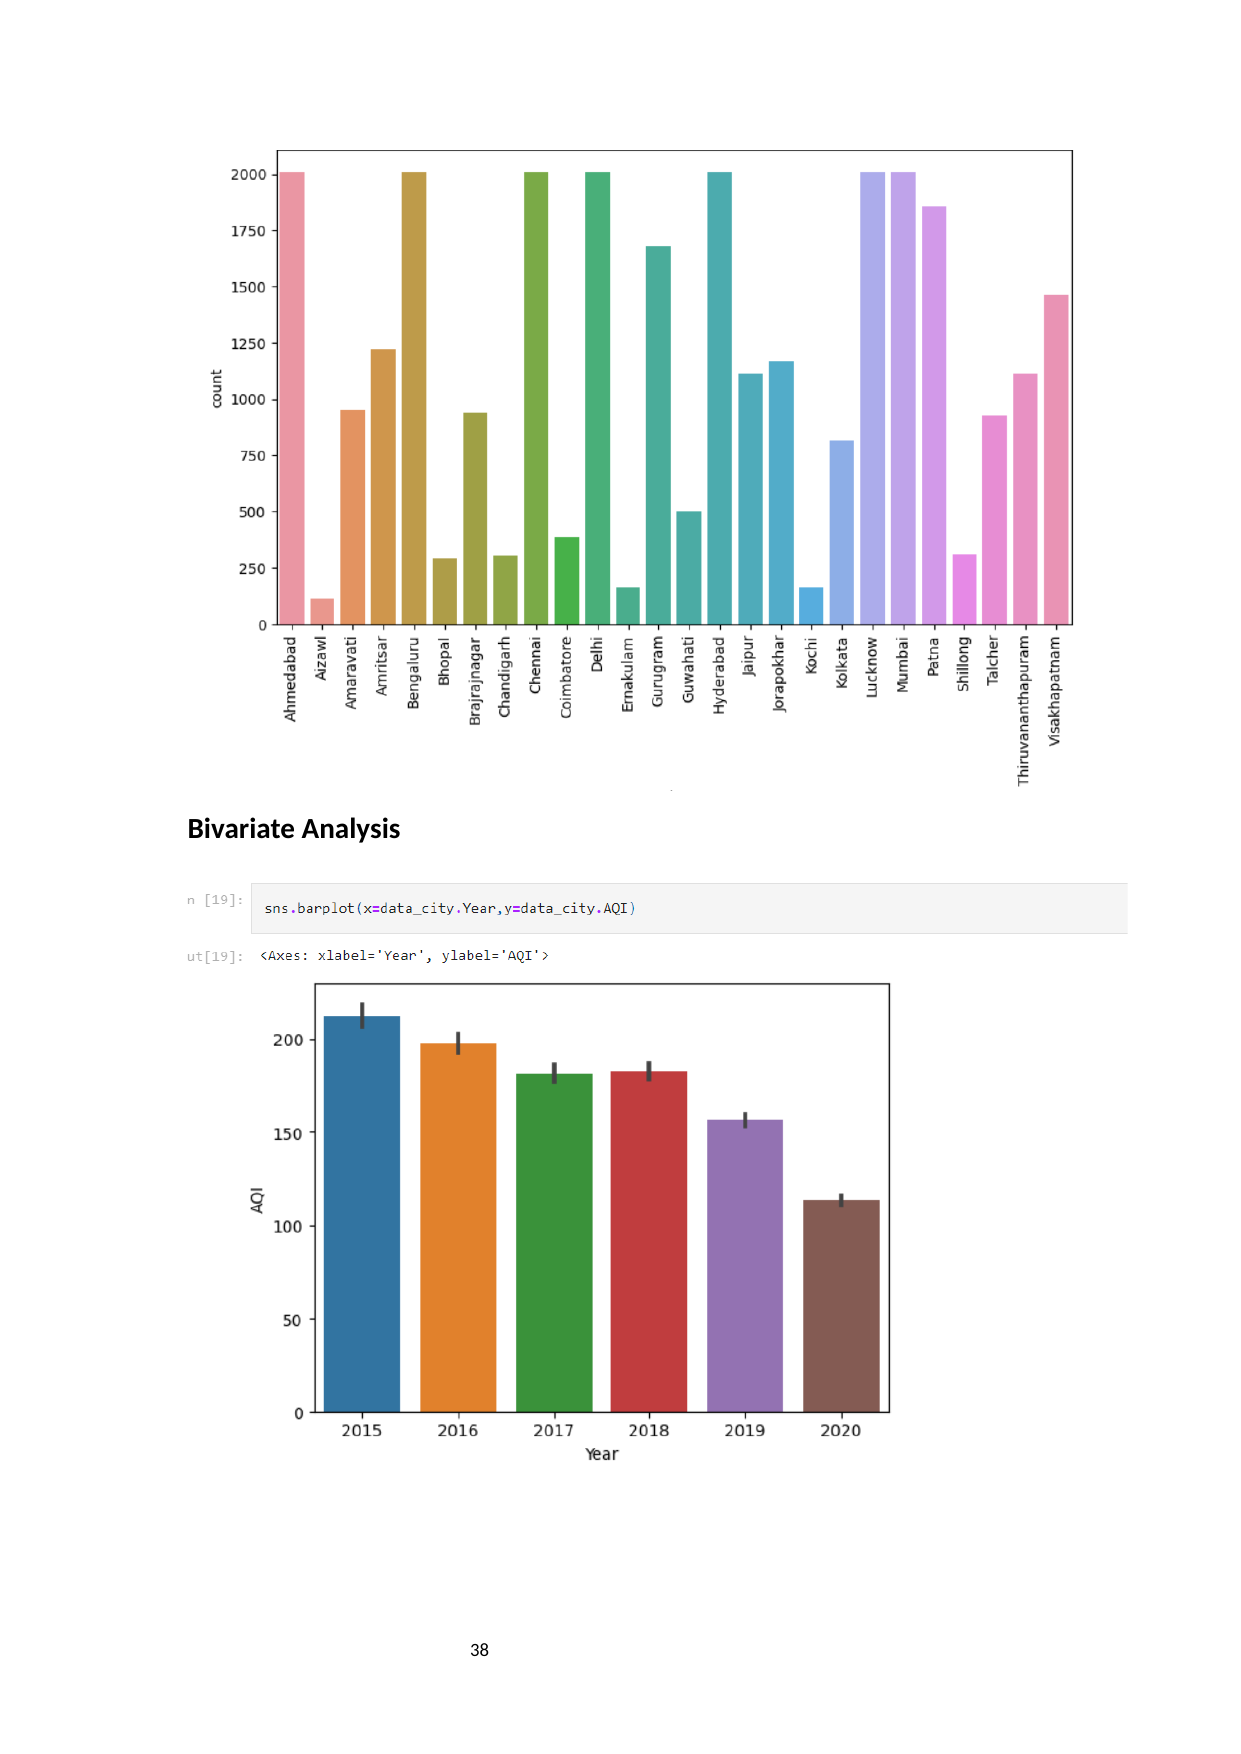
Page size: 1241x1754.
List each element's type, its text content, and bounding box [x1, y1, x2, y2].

picture [187, 150, 1128, 791]
picture [187, 865, 1128, 1474]
text Bivariate Analysis [187, 810, 1053, 845]
